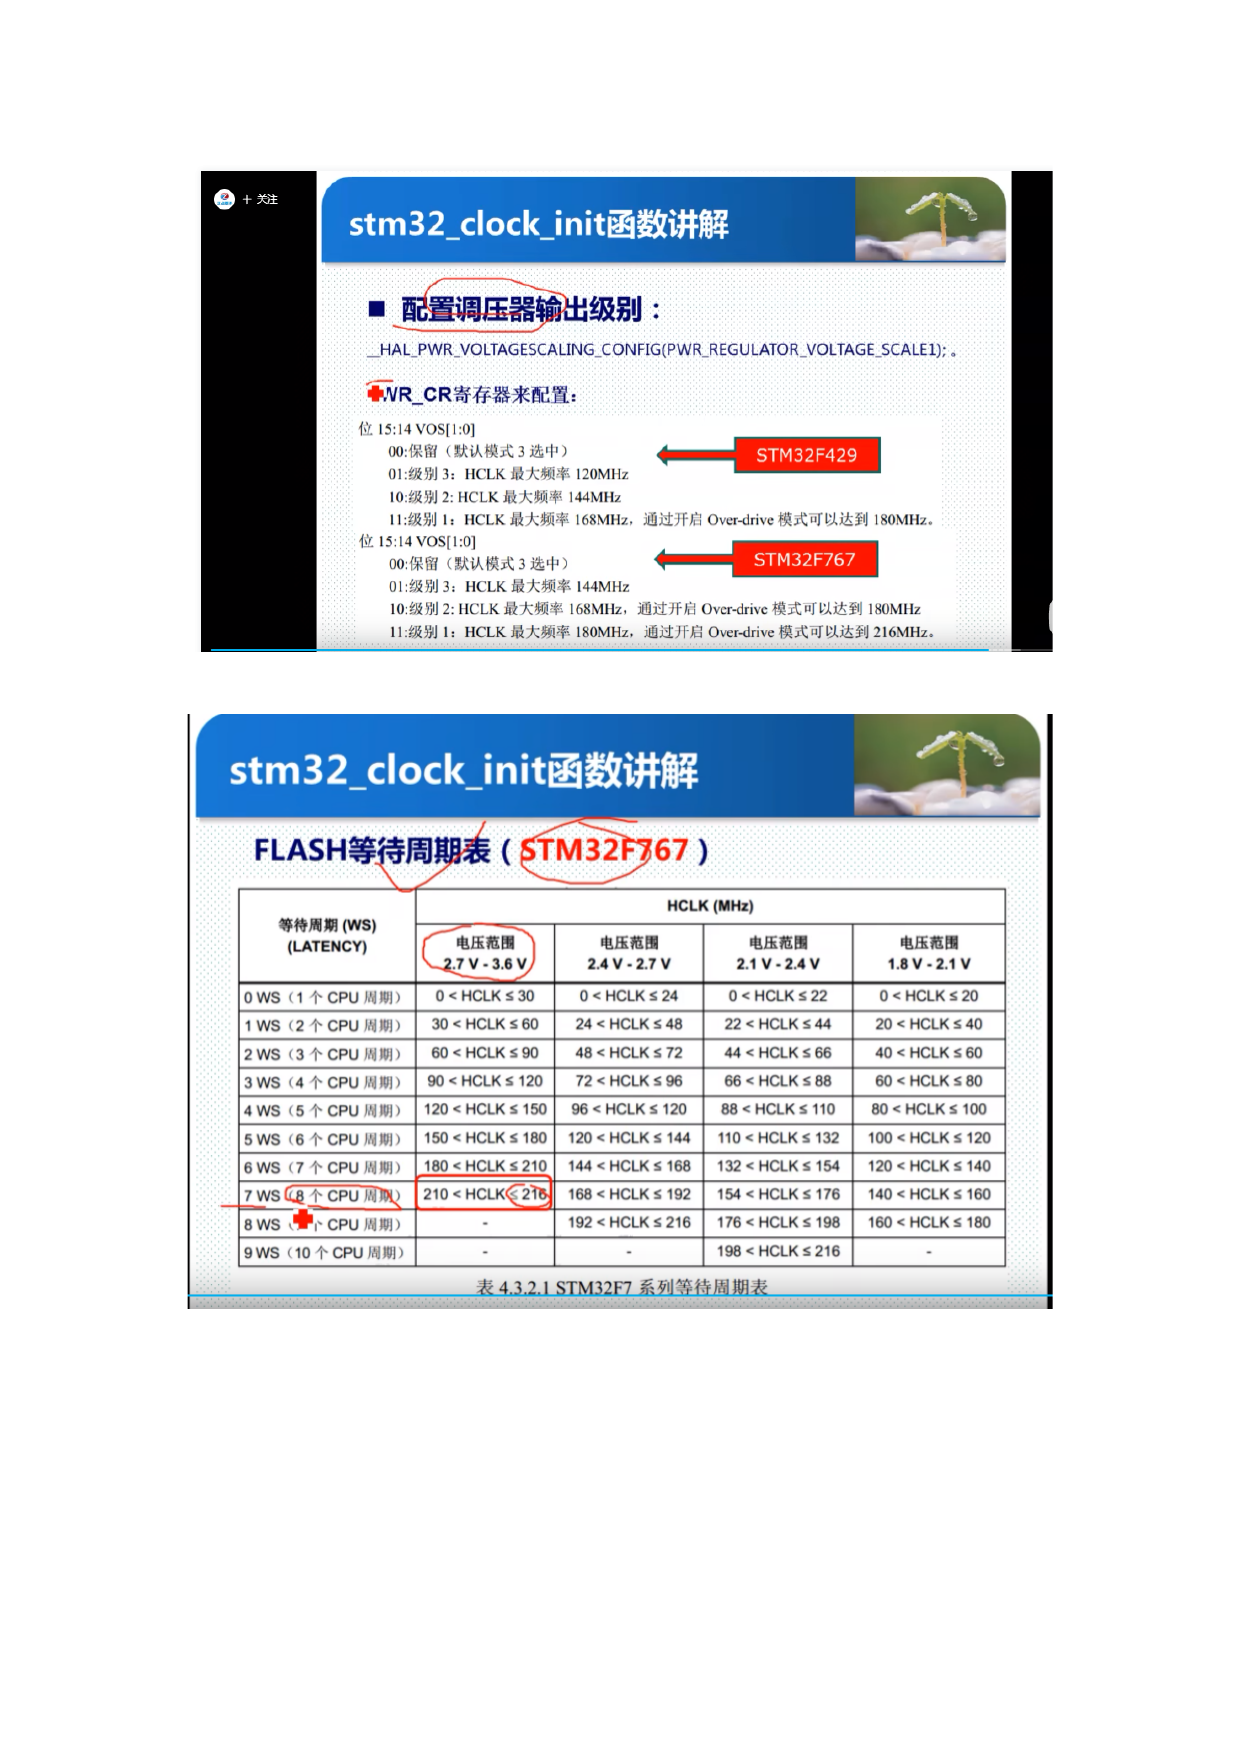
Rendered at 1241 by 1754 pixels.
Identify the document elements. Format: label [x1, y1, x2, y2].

picture [187, 162, 1053, 652]
picture [187, 1297, 1053, 1309]
picture [187, 714, 1053, 1294]
